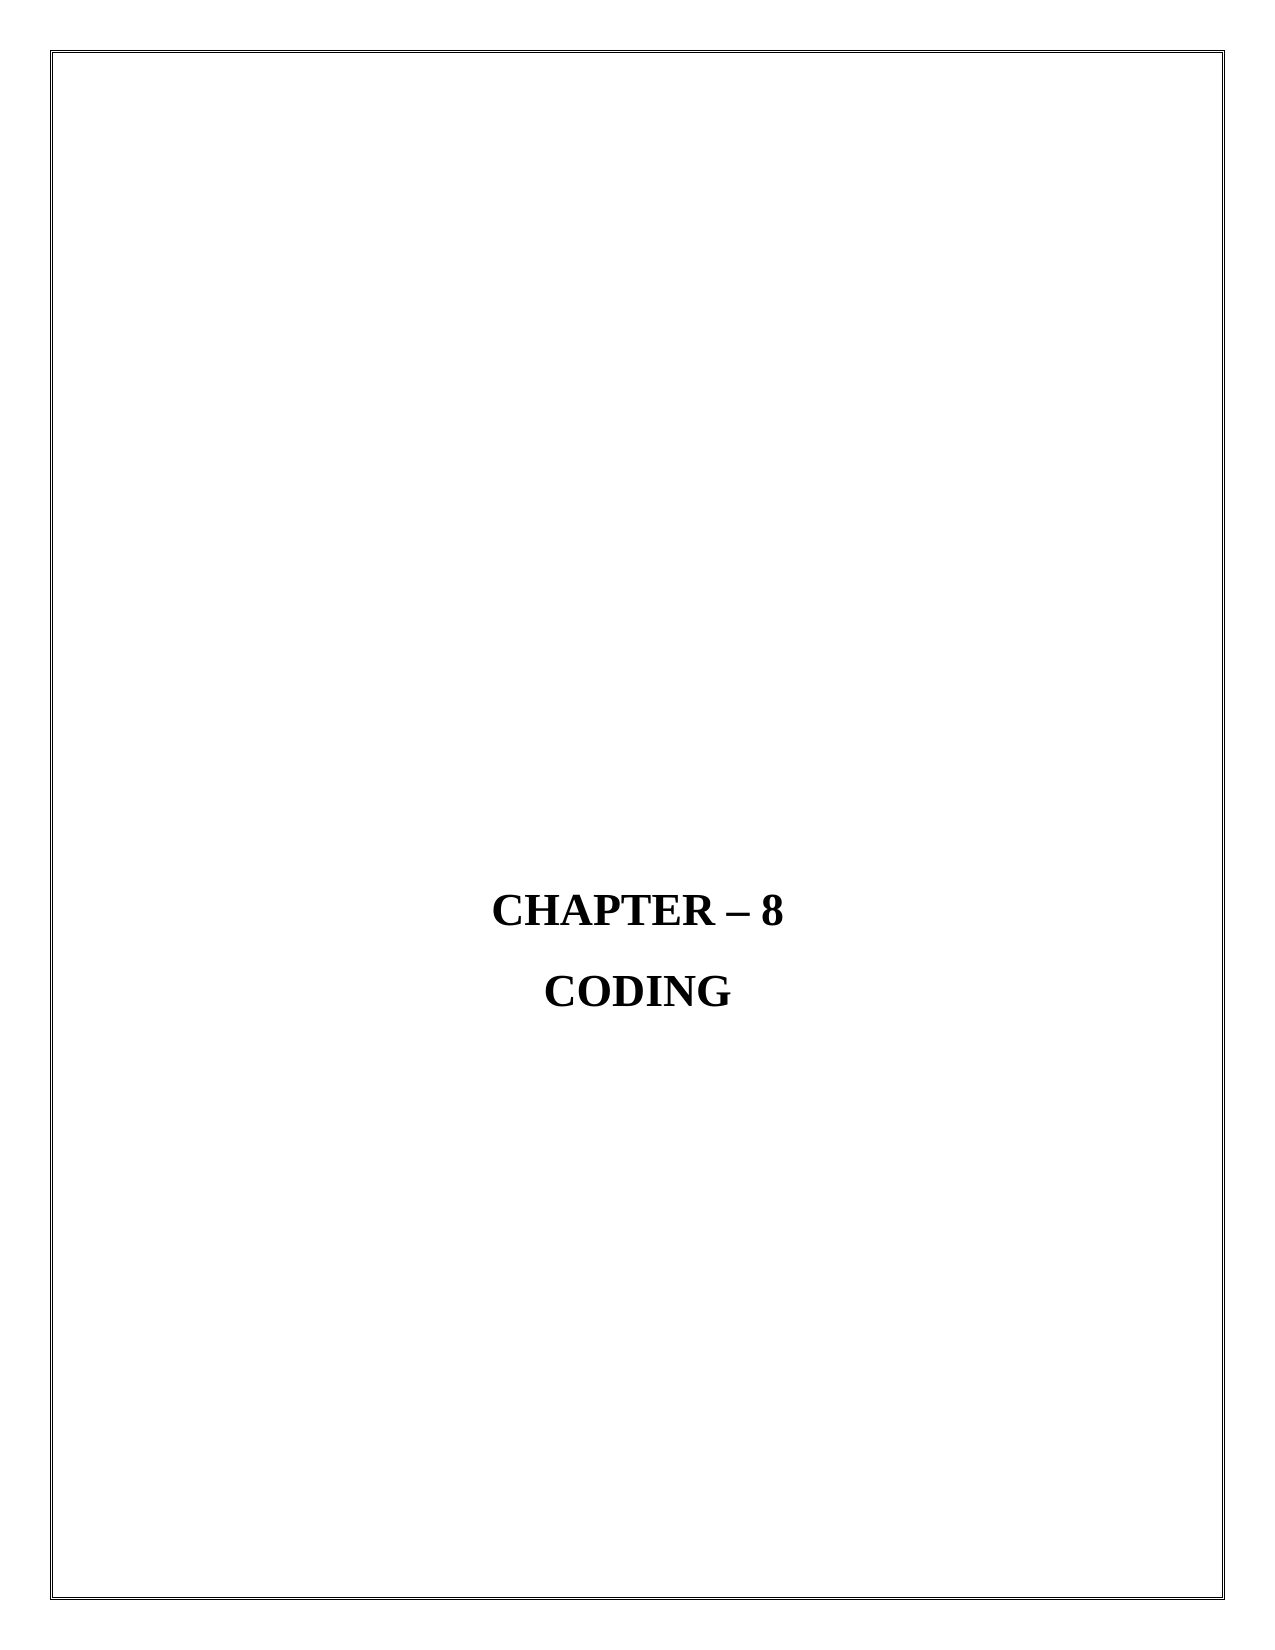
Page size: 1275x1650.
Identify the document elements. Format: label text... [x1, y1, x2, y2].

text CODING [150, 963, 1125, 1016]
text CHAPTER – 8 [150, 882, 1125, 935]
